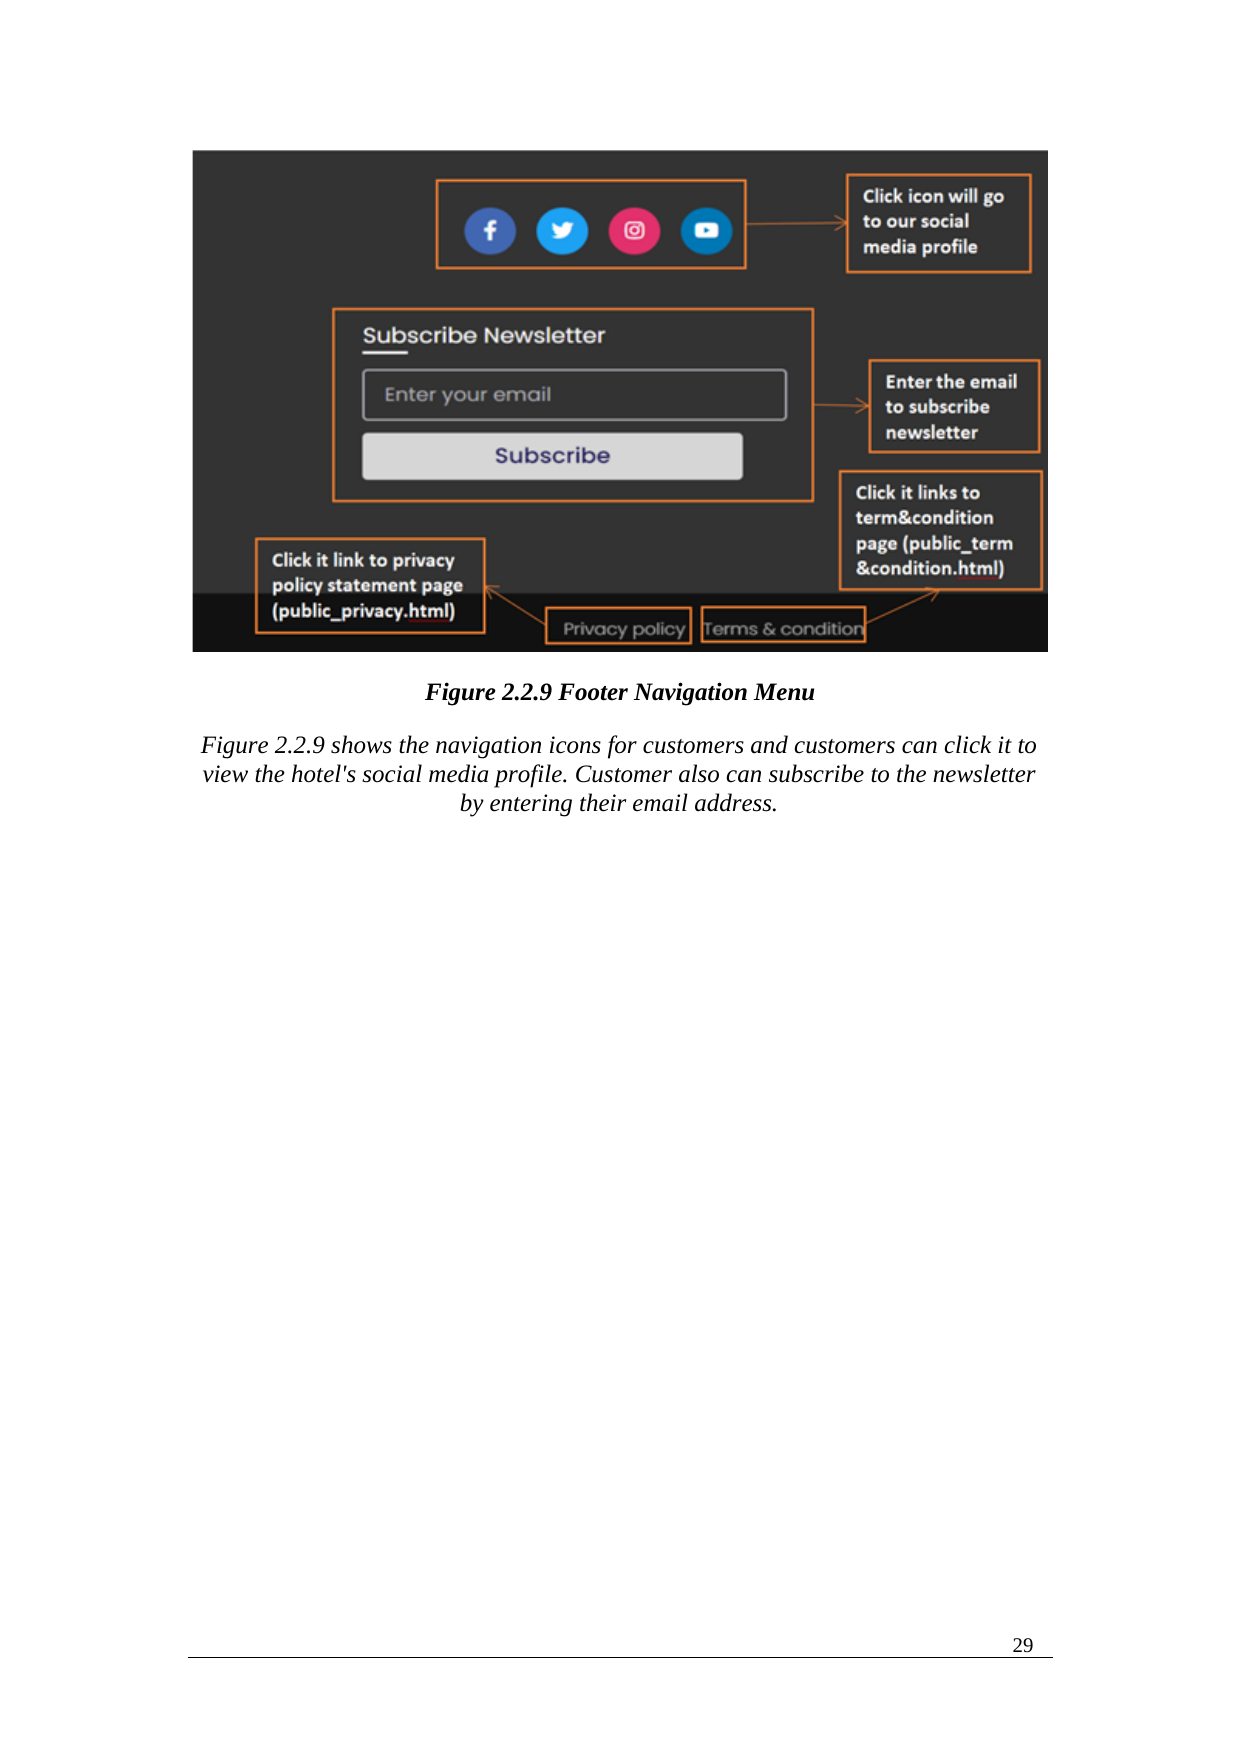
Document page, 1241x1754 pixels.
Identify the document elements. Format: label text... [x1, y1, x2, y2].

picture [192, 150, 1048, 652]
text Figure 2.2.9 Footer Navigation Menu [187, 677, 1053, 706]
text Figure 2.2.9 shows the navigation icons for customers and customers can click it to view the hotel's social media profile. Customer also can subscribe to the newsletter by entering their email address. [187, 731, 1053, 817]
